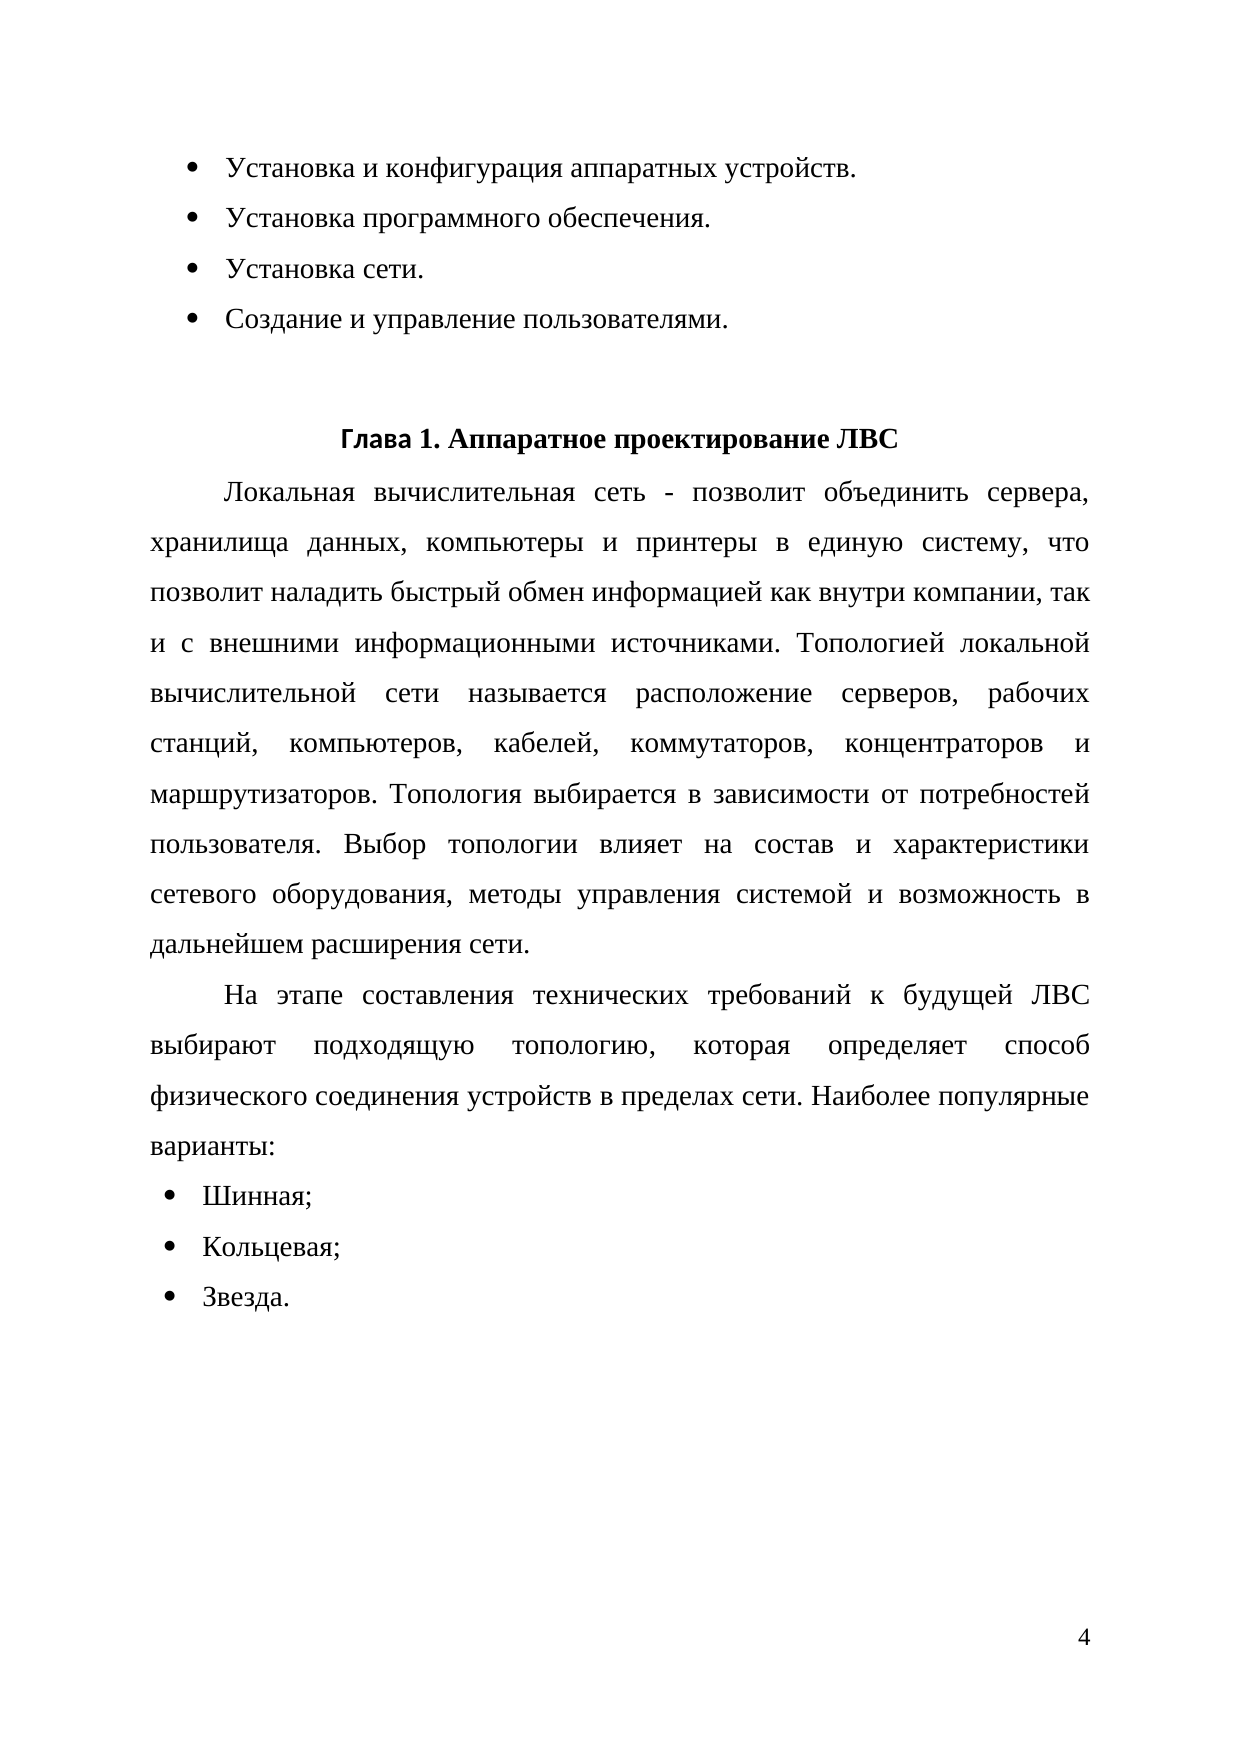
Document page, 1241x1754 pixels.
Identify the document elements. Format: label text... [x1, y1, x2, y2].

list Установка и конфигурация аппаратных устройств. [187, 150, 1090, 184]
list Шинная; [164, 1178, 1090, 1212]
list Установка программного обеспечения. [187, 200, 1090, 234]
text Глава 1. Аппаратное проектирование ЛВС [150, 420, 1090, 456]
list Установка сети. [187, 251, 1090, 284]
text На этапе составления технических требований к будущей ЛВС выбирают подходящую топологию, которая определяет способ физического соединения устройств в пределах сети. Наиболее популярные варианты: [150, 977, 1090, 1161]
list Кольцевая; [164, 1229, 1090, 1262]
list Локальная вычислительная сеть - позволит объединить сервера, хранилища данных, компьютеры и принтеры в единую систему, что позволит наладить быстрый обмен информацией как внутри компании, так и с внешними информационными источниками. Топологией локальной вычислительной сети называется расположение серверов, рабочих станций, компьютеров, кабелей, коммутаторов, концентраторов и маршрутизаторов. Топология выбирается в зависимости от потребностей пользователя. Выбор топологии влияет на состав и характеристики сетевого оборудования, методы управления системой и возможность в дальнейшем расширения сети. [150, 474, 1090, 960]
list Создание и управление пользователями. [187, 301, 1090, 335]
list Звезда. [164, 1279, 1090, 1313]
